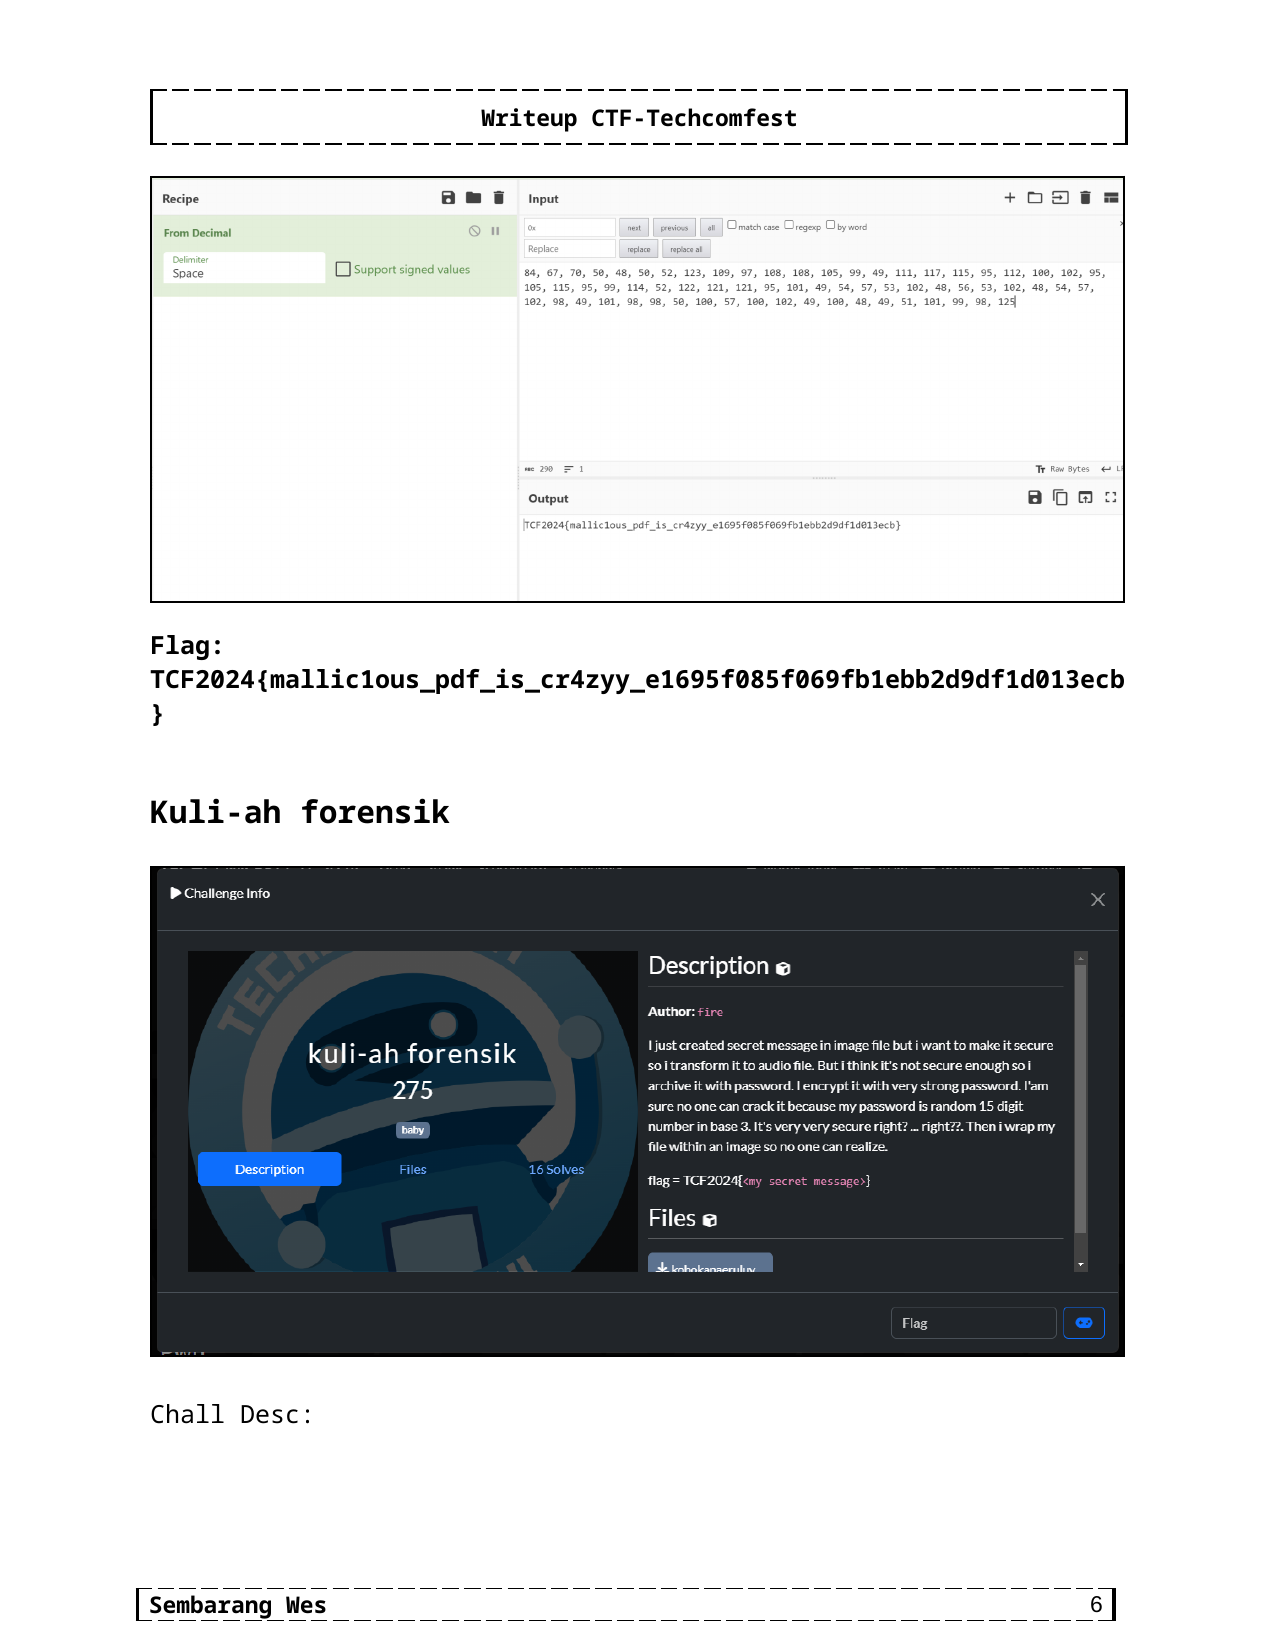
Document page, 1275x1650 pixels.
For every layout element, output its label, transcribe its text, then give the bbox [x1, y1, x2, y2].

text Chall Desc: [150, 1397, 1125, 1431]
picture [152, 868, 1123, 1355]
picture [152, 178, 1123, 601]
text Flag: TCF2024{mallic1ous_pdf_is_cr4zyy_e1695f085f069fb1ebb2d9df1d013ecb} [150, 627, 1125, 729]
subtitle Kuli-ah forensik [150, 789, 1125, 832]
